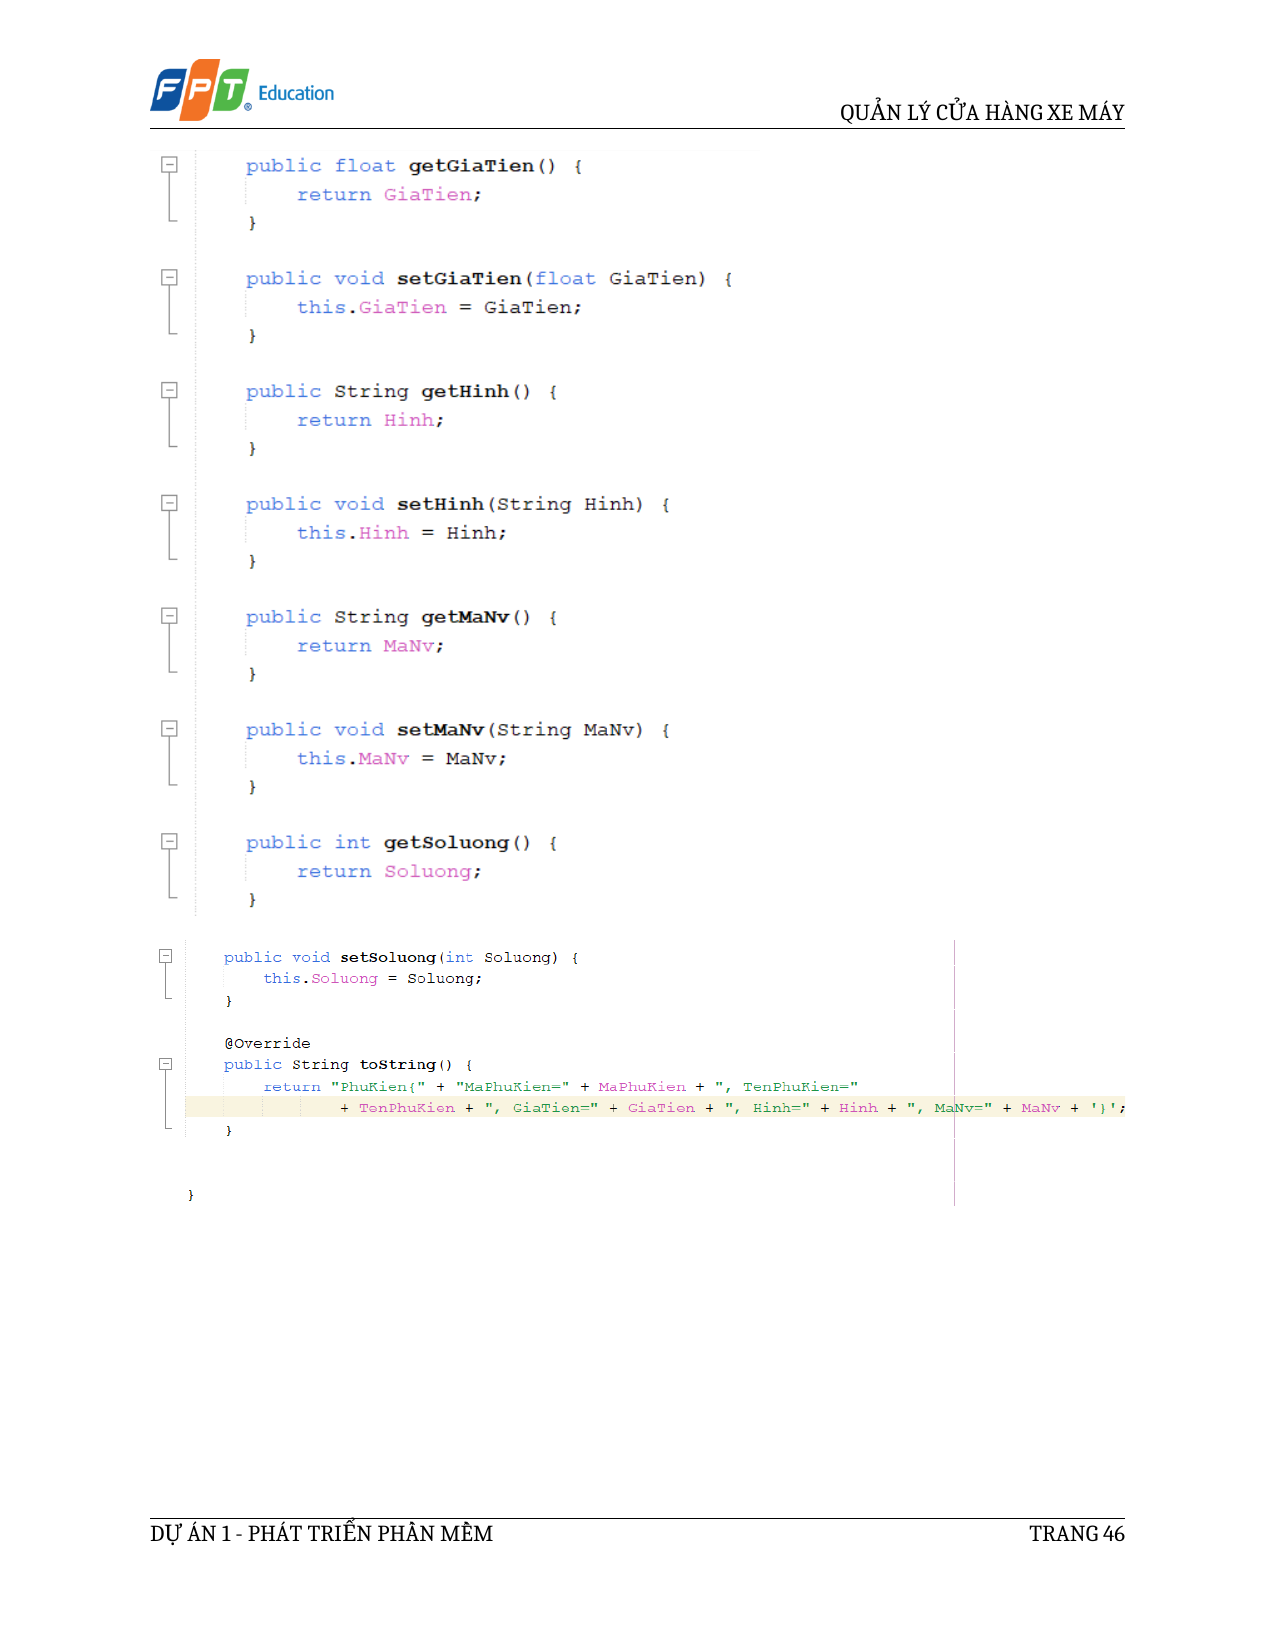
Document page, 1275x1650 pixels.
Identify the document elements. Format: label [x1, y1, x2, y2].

picture [150, 940, 1125, 1206]
picture [150, 150, 761, 916]
picture [150, 59, 336, 121]
